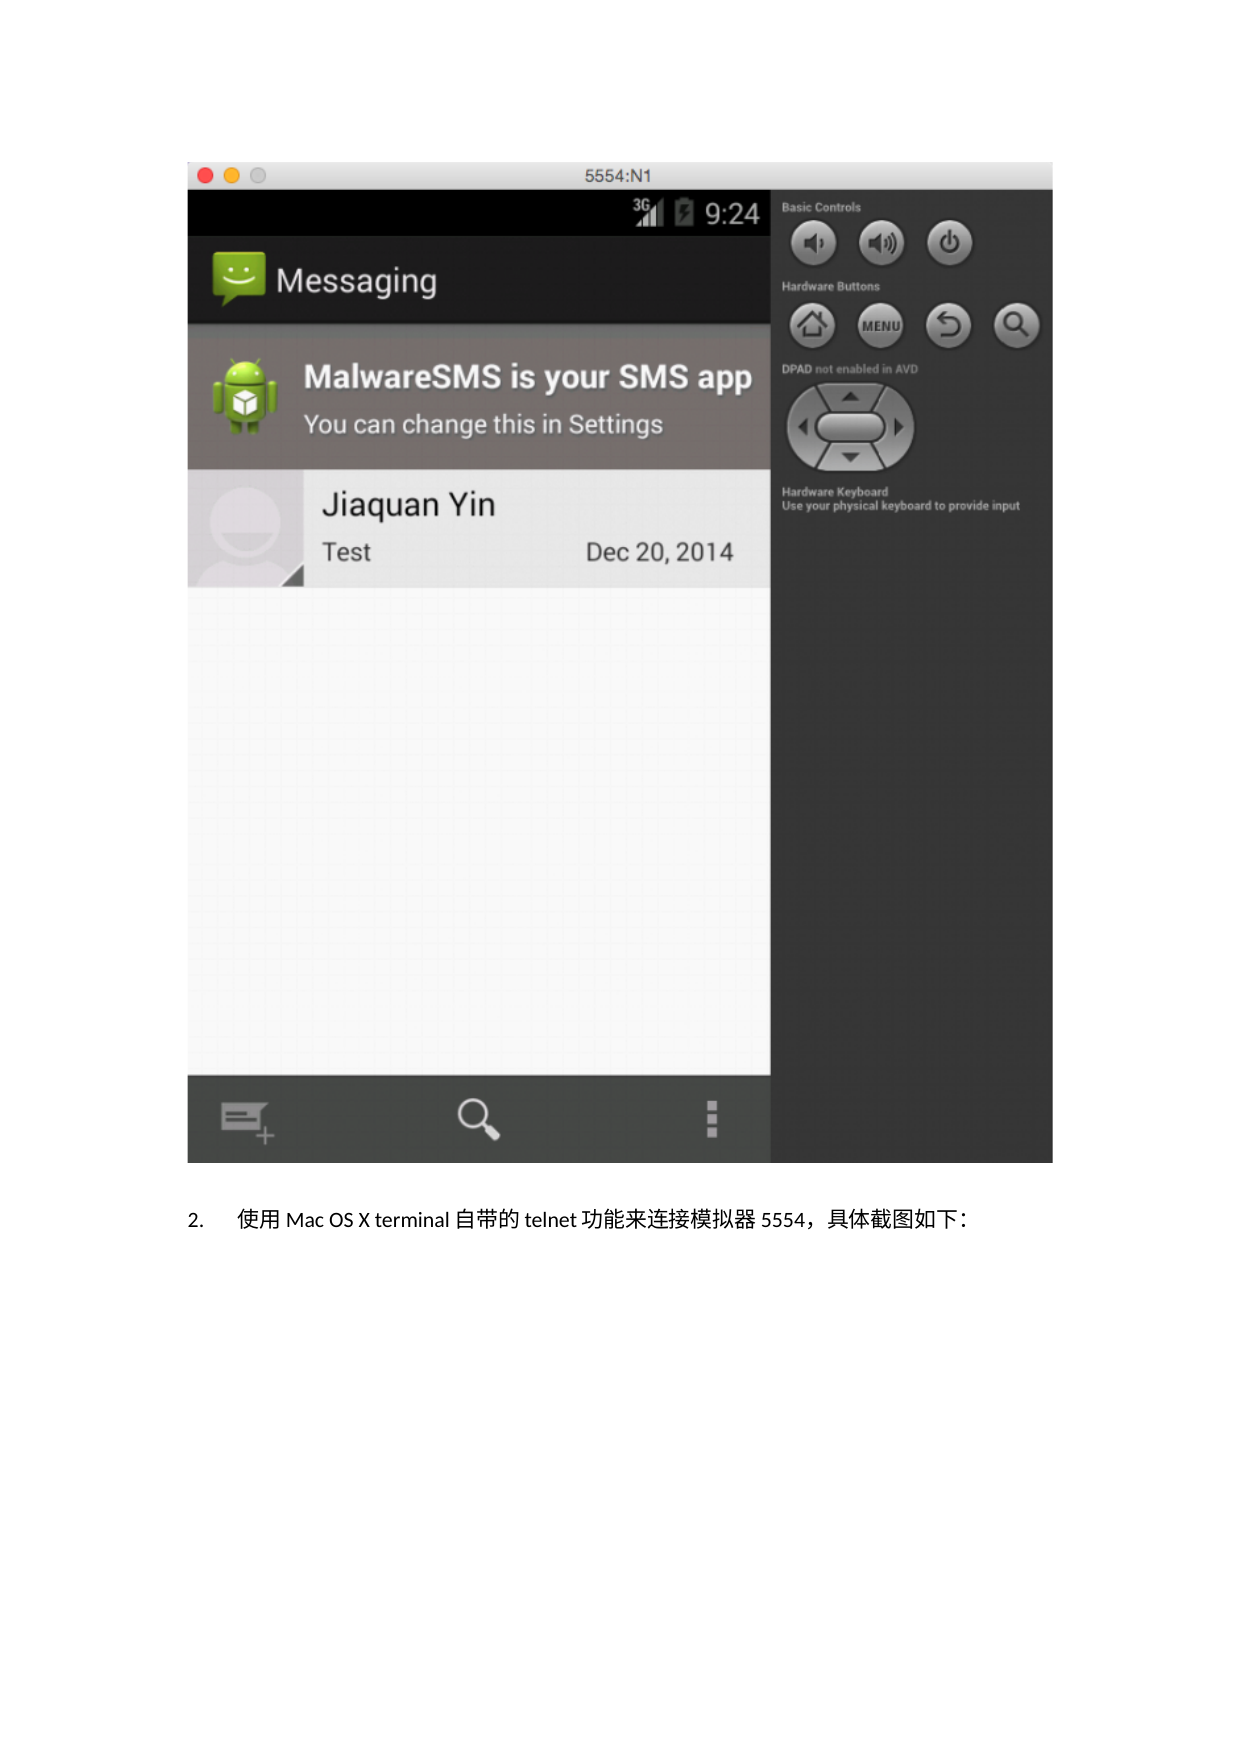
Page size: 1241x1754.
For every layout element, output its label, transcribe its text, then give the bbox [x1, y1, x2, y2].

list 使用Mac OS X terminal自带的telnet功能来连接模拟器5554，具体截图如下： [187, 1202, 1053, 1234]
picture [187, 162, 1053, 1163]
